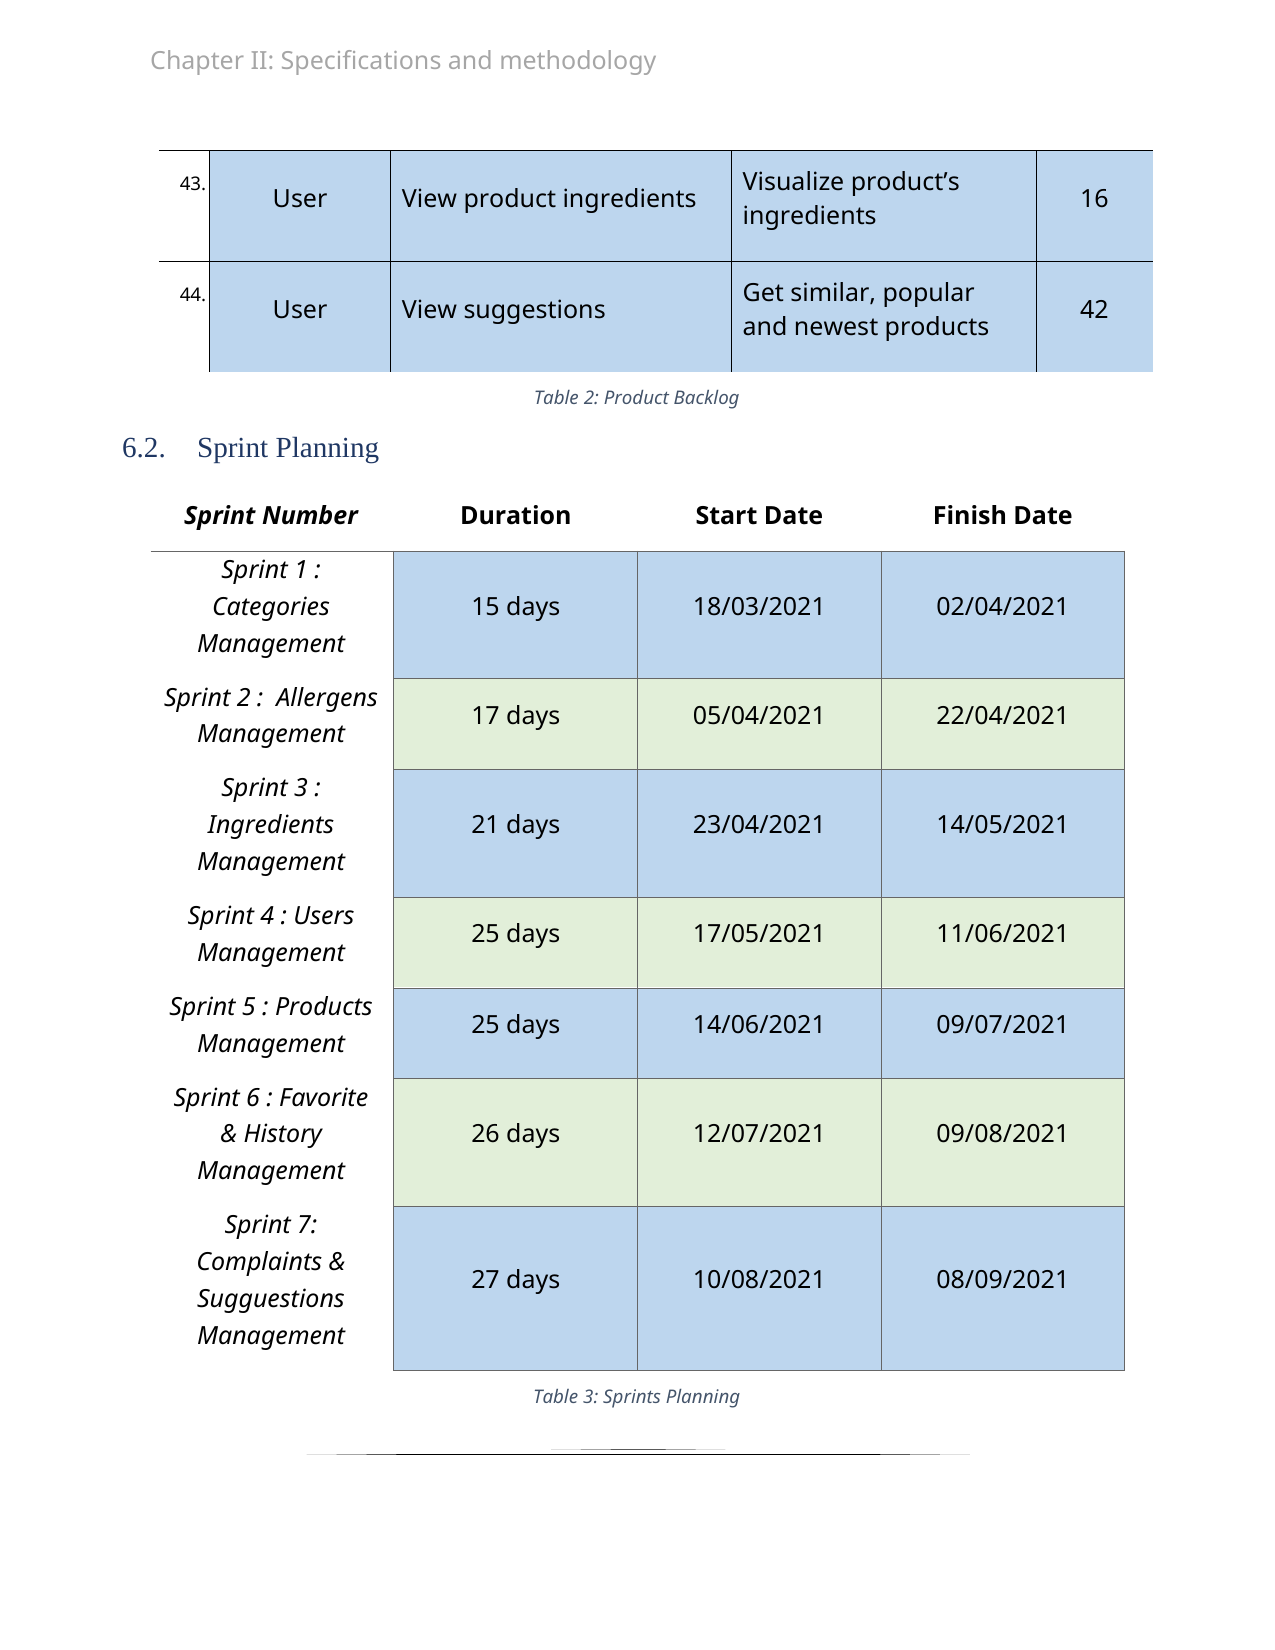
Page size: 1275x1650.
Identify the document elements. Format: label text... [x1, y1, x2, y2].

table_cell Get similar, popular and newest products [732, 262, 1036, 372]
table_header Start Date [638, 498, 881, 551]
table_cell 11/06/2021 [882, 898, 1124, 987]
table_cell Sprint 6 : Favorite & History Management [151, 1078, 393, 1206]
table_cell 25 days [394, 898, 637, 987]
table_header Sprint Number [151, 498, 394, 551]
table_cell Sprint 2 : Allergens Management [151, 678, 393, 769]
table_cell 10/08/2021 [638, 1207, 881, 1370]
table_cell [159, 262, 209, 372]
table_cell 16 [1037, 151, 1153, 261]
table_cell 17 days [394, 679, 637, 769]
table_cell Sprint 3 : Ingredients Management [151, 769, 393, 897]
table_cell User [210, 151, 390, 261]
table_cell 12/07/2021 [638, 1079, 881, 1206]
text Table 3: Sprints Planning [150, 1384, 1125, 1409]
table_cell 17/05/2021 [638, 898, 881, 987]
subtitle Sprint Planning [122, 431, 1125, 464]
table_cell Sprint 5 : Products Management [151, 988, 393, 1078]
table_cell [159, 151, 209, 261]
table_cell Sprint 4 : Users Management [151, 897, 393, 987]
table_header Finish Date [881, 498, 1124, 551]
table_cell 21 days [394, 770, 637, 897]
table_cell Visualize product’s ingredients [732, 151, 1036, 261]
table_cell Sprint 7: Complaints & Sugguestions Management [151, 1206, 393, 1370]
table_header Duration [394, 498, 637, 551]
table_cell 09/07/2021 [882, 989, 1124, 1078]
table_cell 22/04/2021 [882, 679, 1124, 769]
table_cell 42 [1037, 262, 1153, 372]
text Table 2: Product Backlog [150, 384, 1125, 410]
table_cell 05/04/2021 [638, 679, 881, 769]
table_cell 02/04/2021 [882, 552, 1124, 678]
table_cell 14/06/2021 [638, 989, 881, 1078]
table_cell User [210, 262, 390, 372]
table_cell 09/08/2021 [882, 1079, 1124, 1206]
table_cell 27 days [394, 1207, 637, 1370]
table_cell 14/05/2021 [882, 770, 1124, 897]
table_cell Sprint 1 : Categories Management [151, 552, 393, 678]
table_cell 26 days [394, 1079, 637, 1206]
table_cell 18/03/2021 [638, 552, 881, 678]
table_cell 23/04/2021 [638, 770, 881, 897]
table_cell View suggestions [391, 262, 731, 372]
table_cell 15 days [394, 552, 637, 678]
table_cell 08/09/2021 [882, 1207, 1124, 1370]
table_cell 25 days [394, 989, 637, 1078]
table_cell View product ingredients [391, 151, 731, 261]
